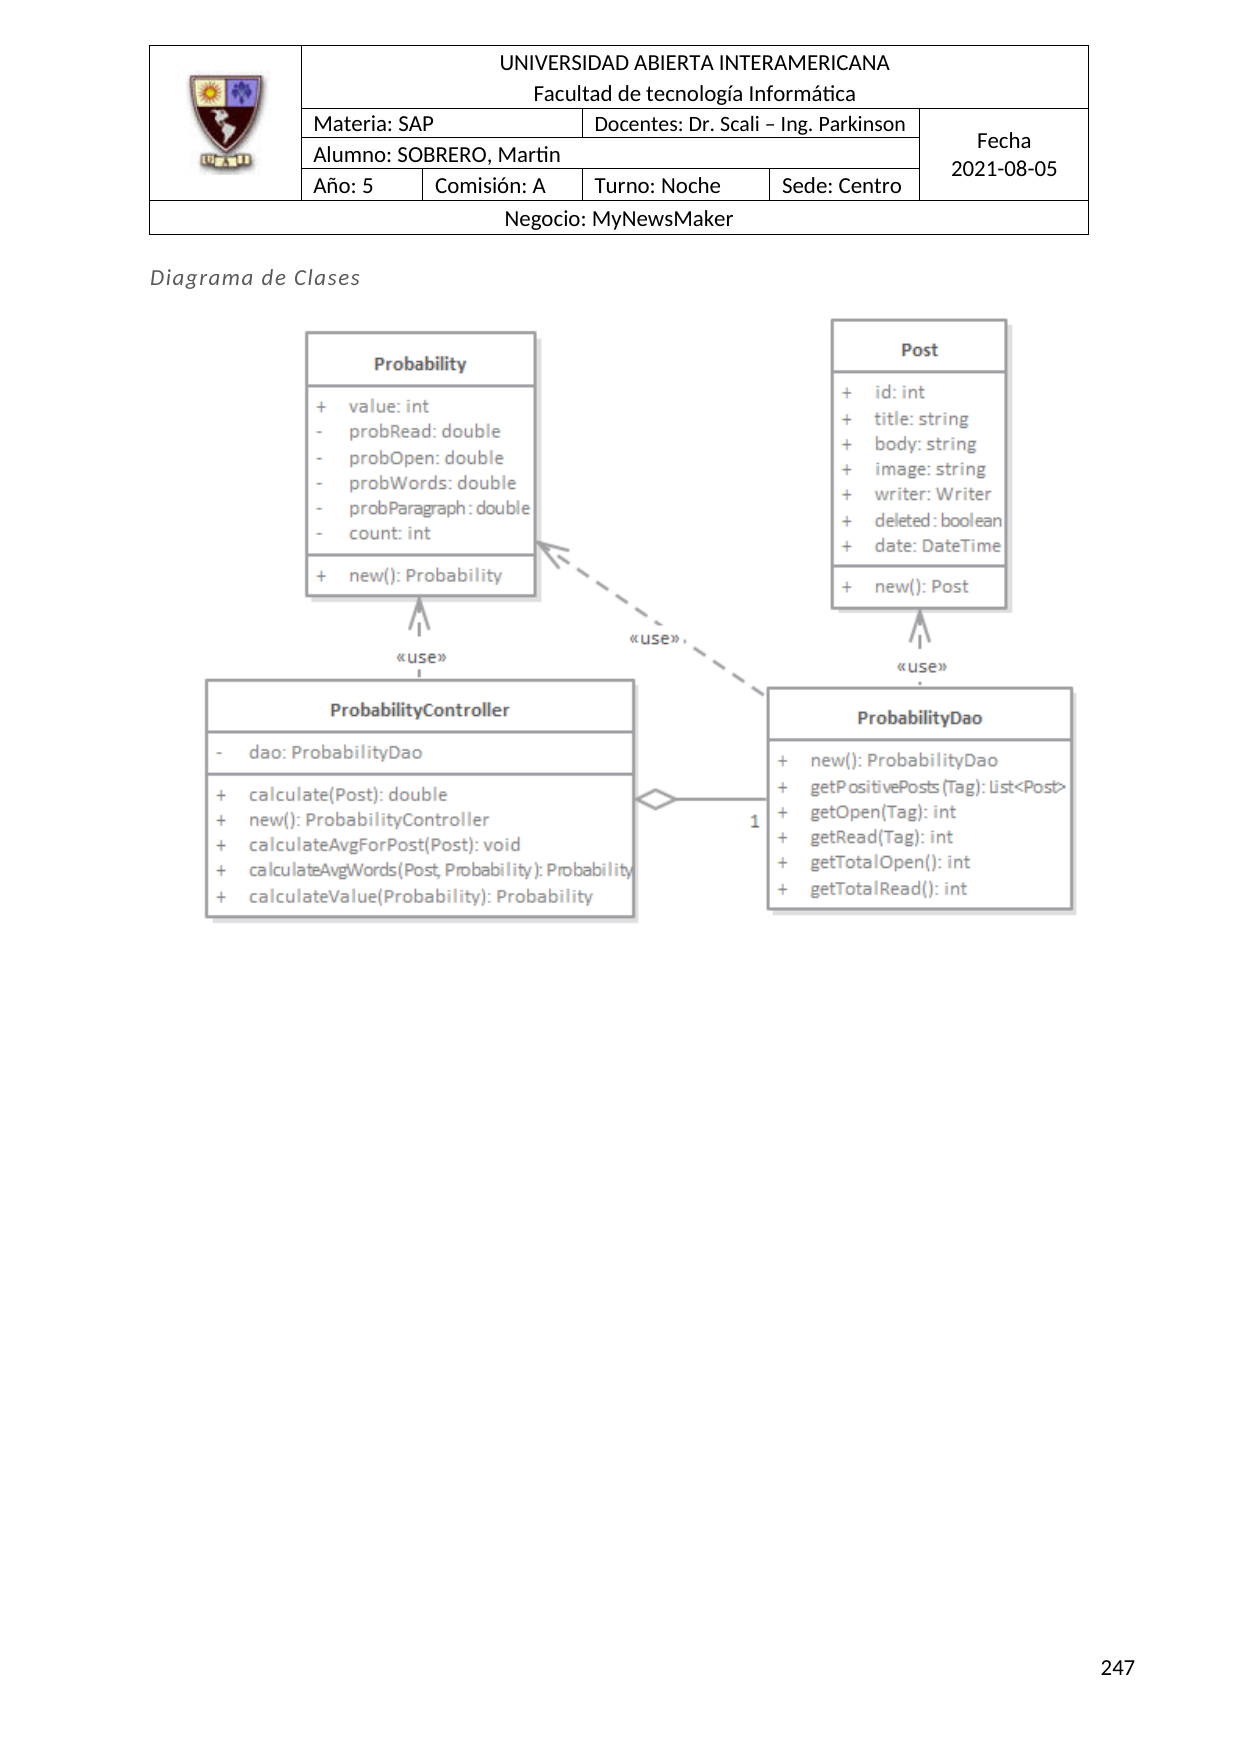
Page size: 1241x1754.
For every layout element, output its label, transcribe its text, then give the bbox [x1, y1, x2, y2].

subtitle Diagrama de Clases [150, 263, 1135, 291]
picture [199, 311, 1086, 928]
picture [175, 67, 276, 180]
